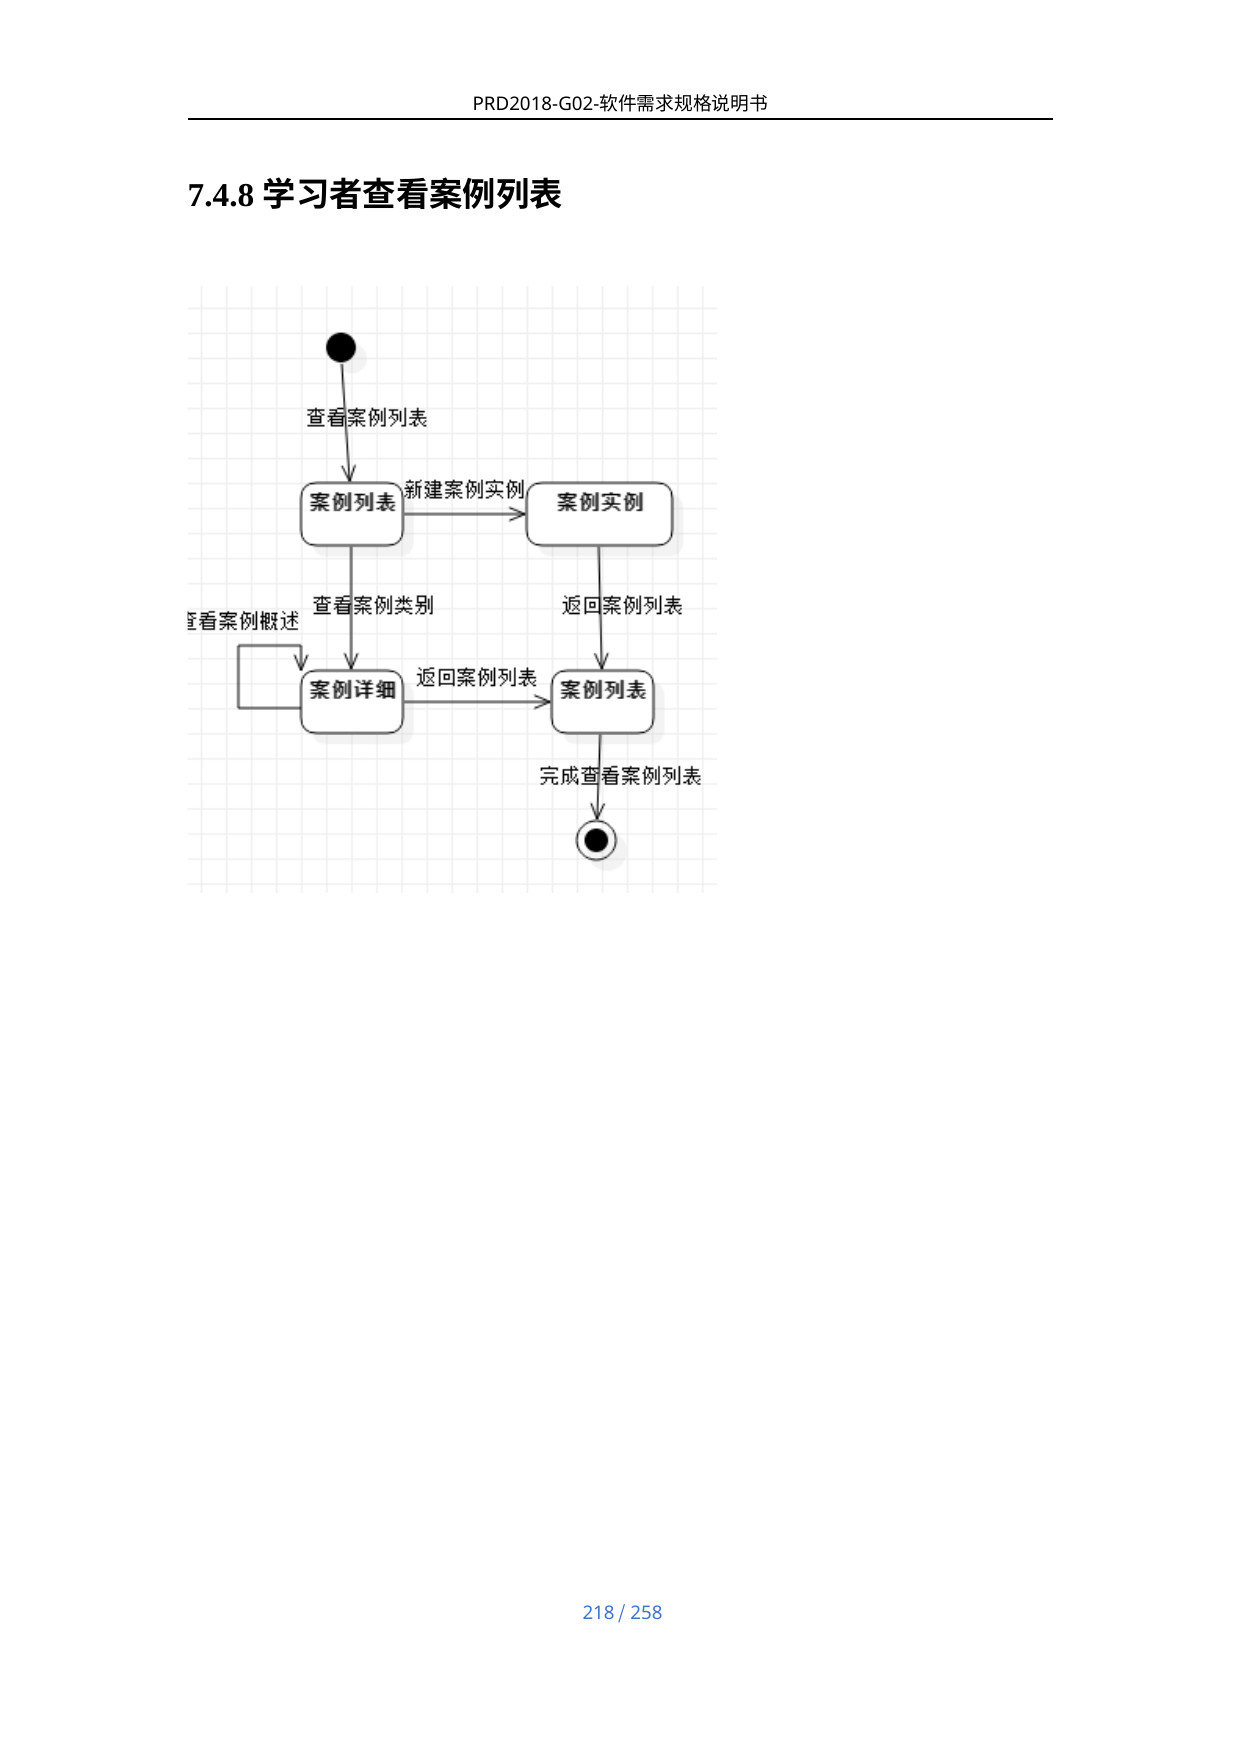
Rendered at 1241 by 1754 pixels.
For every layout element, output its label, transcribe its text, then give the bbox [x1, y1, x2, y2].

picture [187, 286, 718, 893]
subtitle 7.4.8 学习者查看案例列表 [187, 159, 1053, 224]
